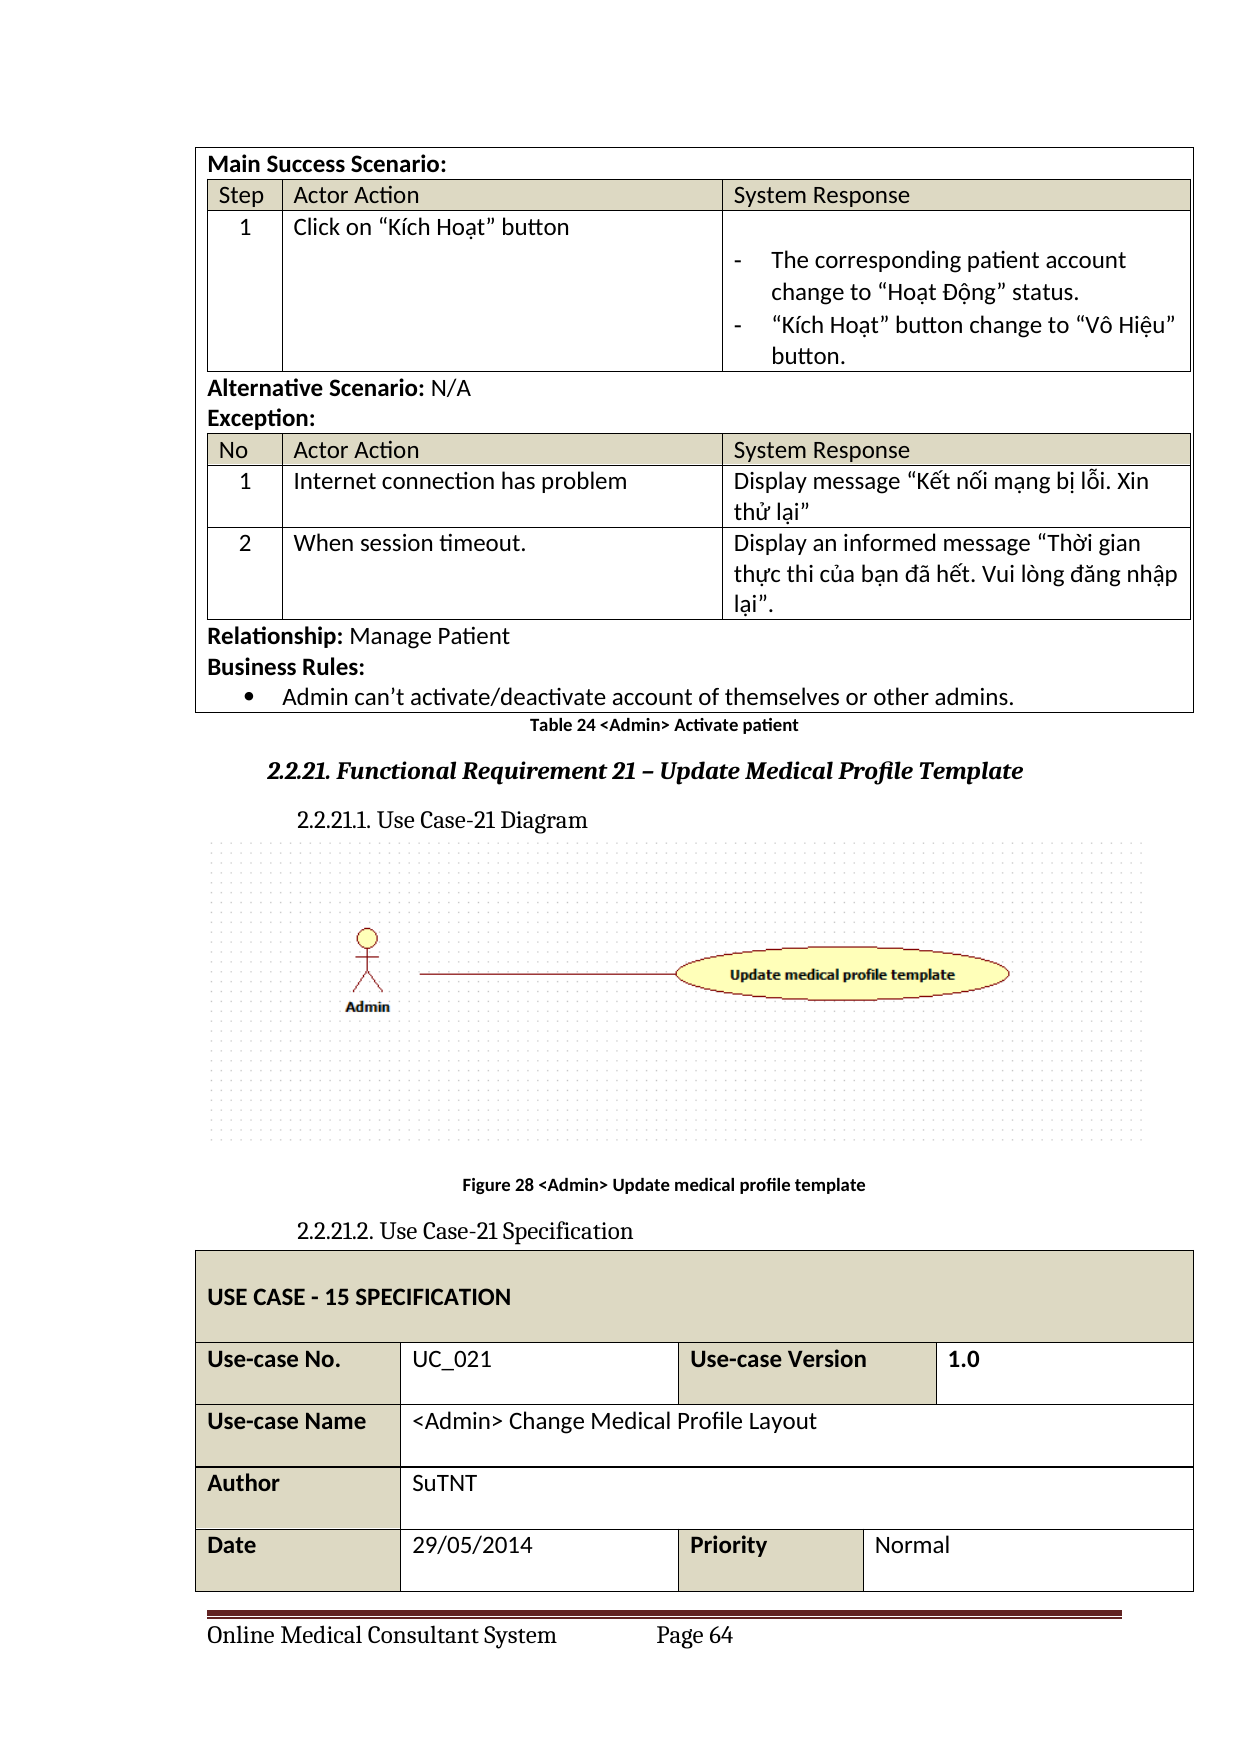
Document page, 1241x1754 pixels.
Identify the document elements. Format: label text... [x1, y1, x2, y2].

text Figure 28 <Admin> Update medical profile template [207, 1173, 1122, 1196]
subtitle Use Case-21 Specification [282, 1217, 1122, 1245]
table_cell Date [196, 1530, 400, 1591]
subtitle Functional Requirement 21 – Update Medical Profile Template [267, 757, 1122, 785]
table_cell Use-case No. [196, 1343, 400, 1404]
table_cell <Admin> Change Medical Profile Layout [401, 1405, 1193, 1466]
table_cell SuTNT [401, 1468, 1193, 1528]
table_cell Author [196, 1468, 400, 1528]
table_cell Normal [864, 1530, 1193, 1591]
table_cell Use-case Version [679, 1343, 936, 1404]
table_header USE CASE - 15 SPECIFICATION [196, 1251, 1193, 1342]
text Table 24 <Admin> Activate patient [207, 713, 1122, 736]
table_cell Use-case Name [196, 1405, 400, 1466]
table_cell Priority [679, 1530, 863, 1591]
picture [207, 839, 1148, 1148]
subtitle Use Case-21 Diagram [282, 806, 1122, 835]
table_cell 1.0 [937, 1343, 1193, 1404]
table_cell UC_021 [401, 1343, 678, 1404]
table_cell 29/05/2014 [401, 1530, 678, 1591]
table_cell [196, 148, 1193, 712]
